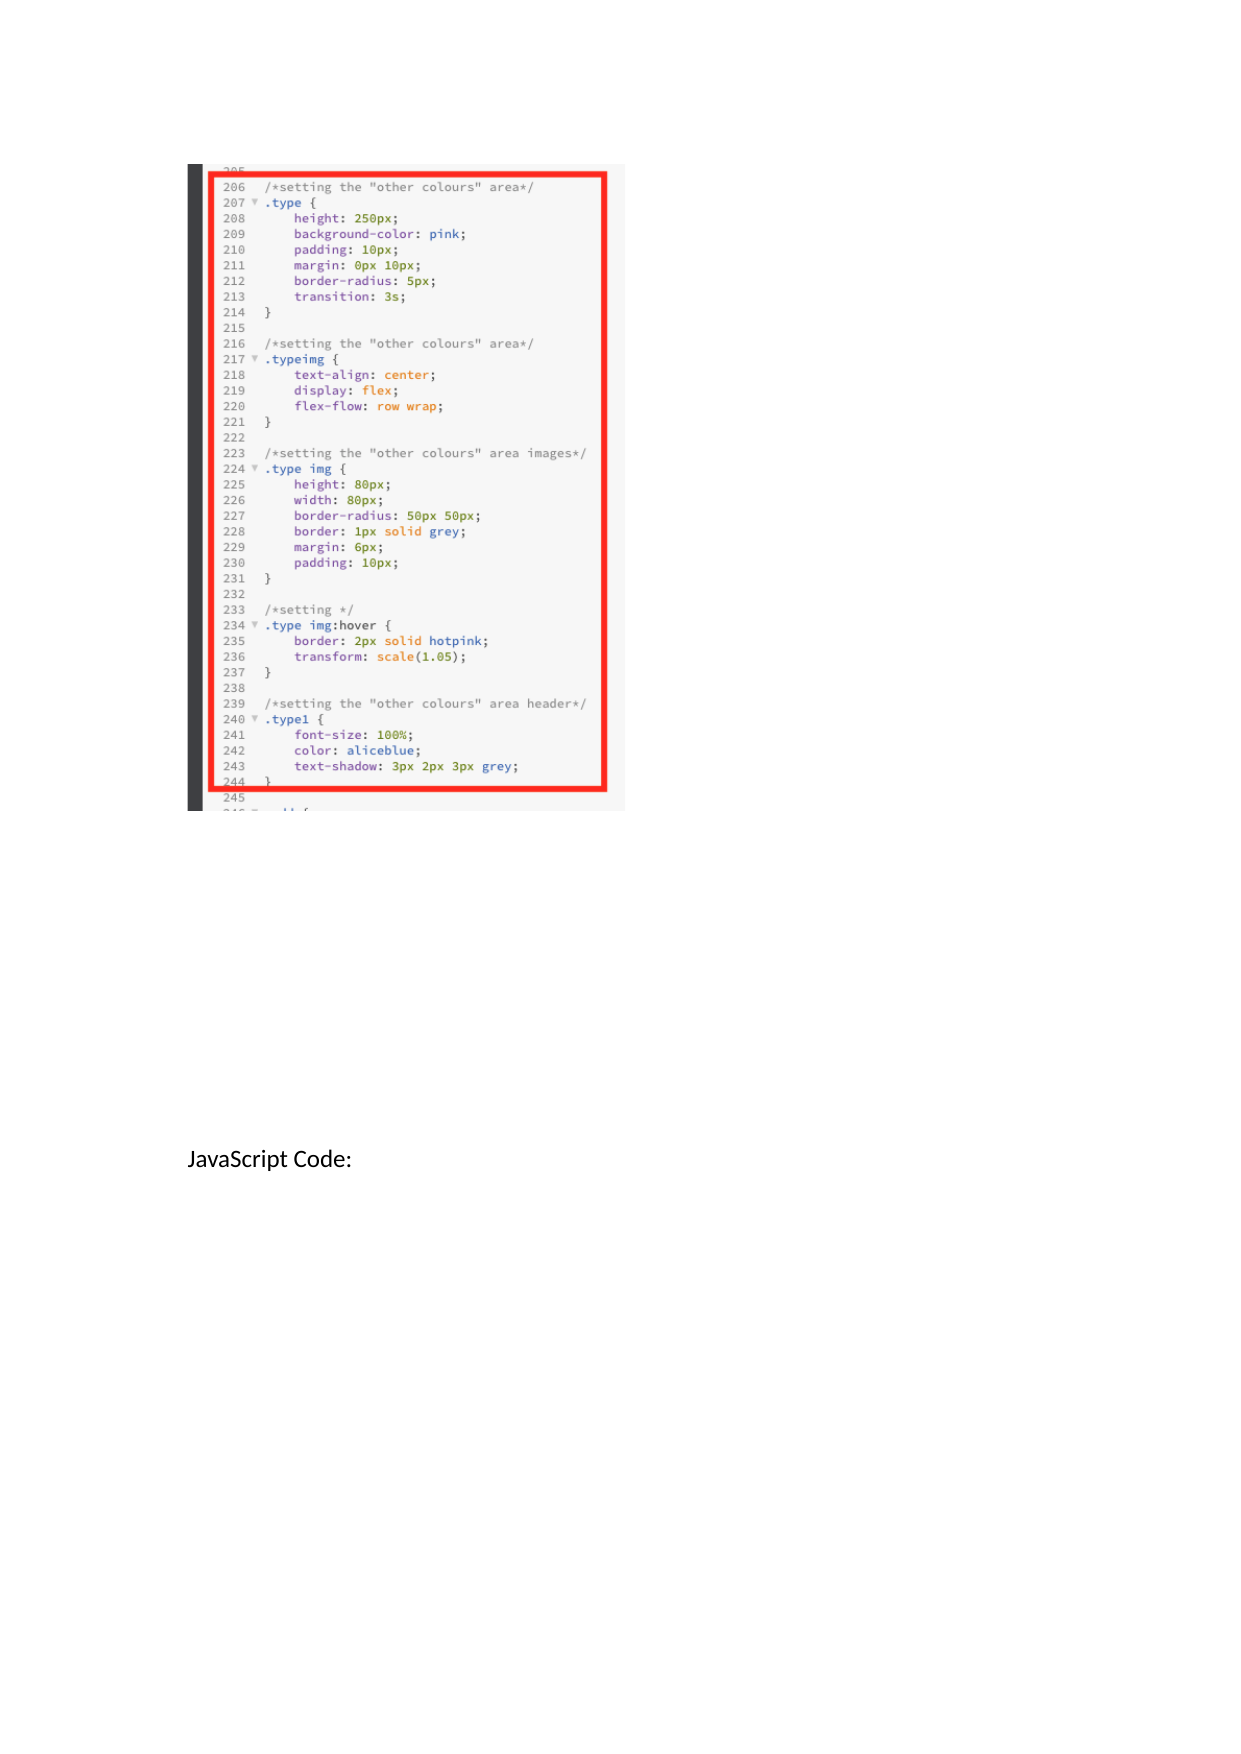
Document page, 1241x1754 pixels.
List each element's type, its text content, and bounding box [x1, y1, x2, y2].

picture [187, 164, 625, 811]
text JavaScript Code: [187, 1139, 1053, 1177]
